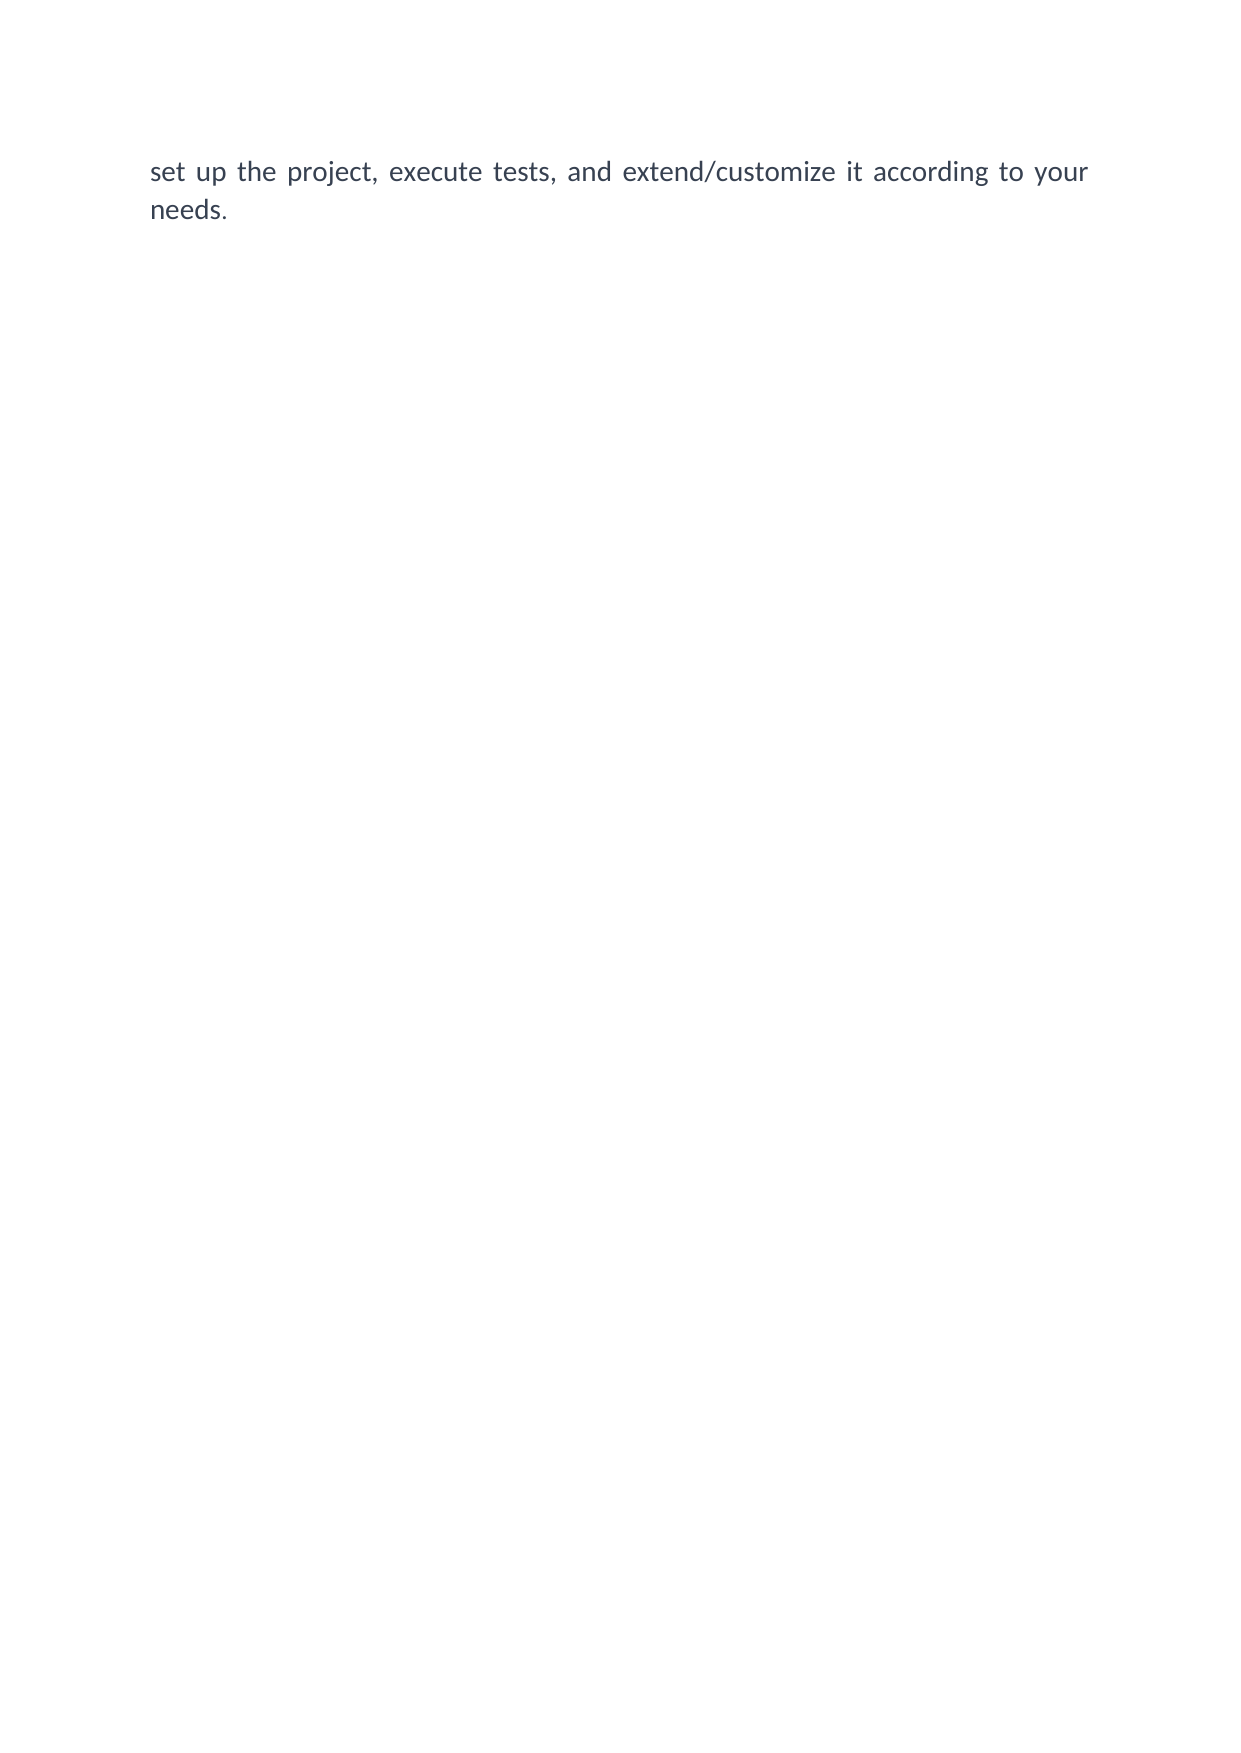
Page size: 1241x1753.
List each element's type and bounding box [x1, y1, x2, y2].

text [150, 153, 1090, 227]
